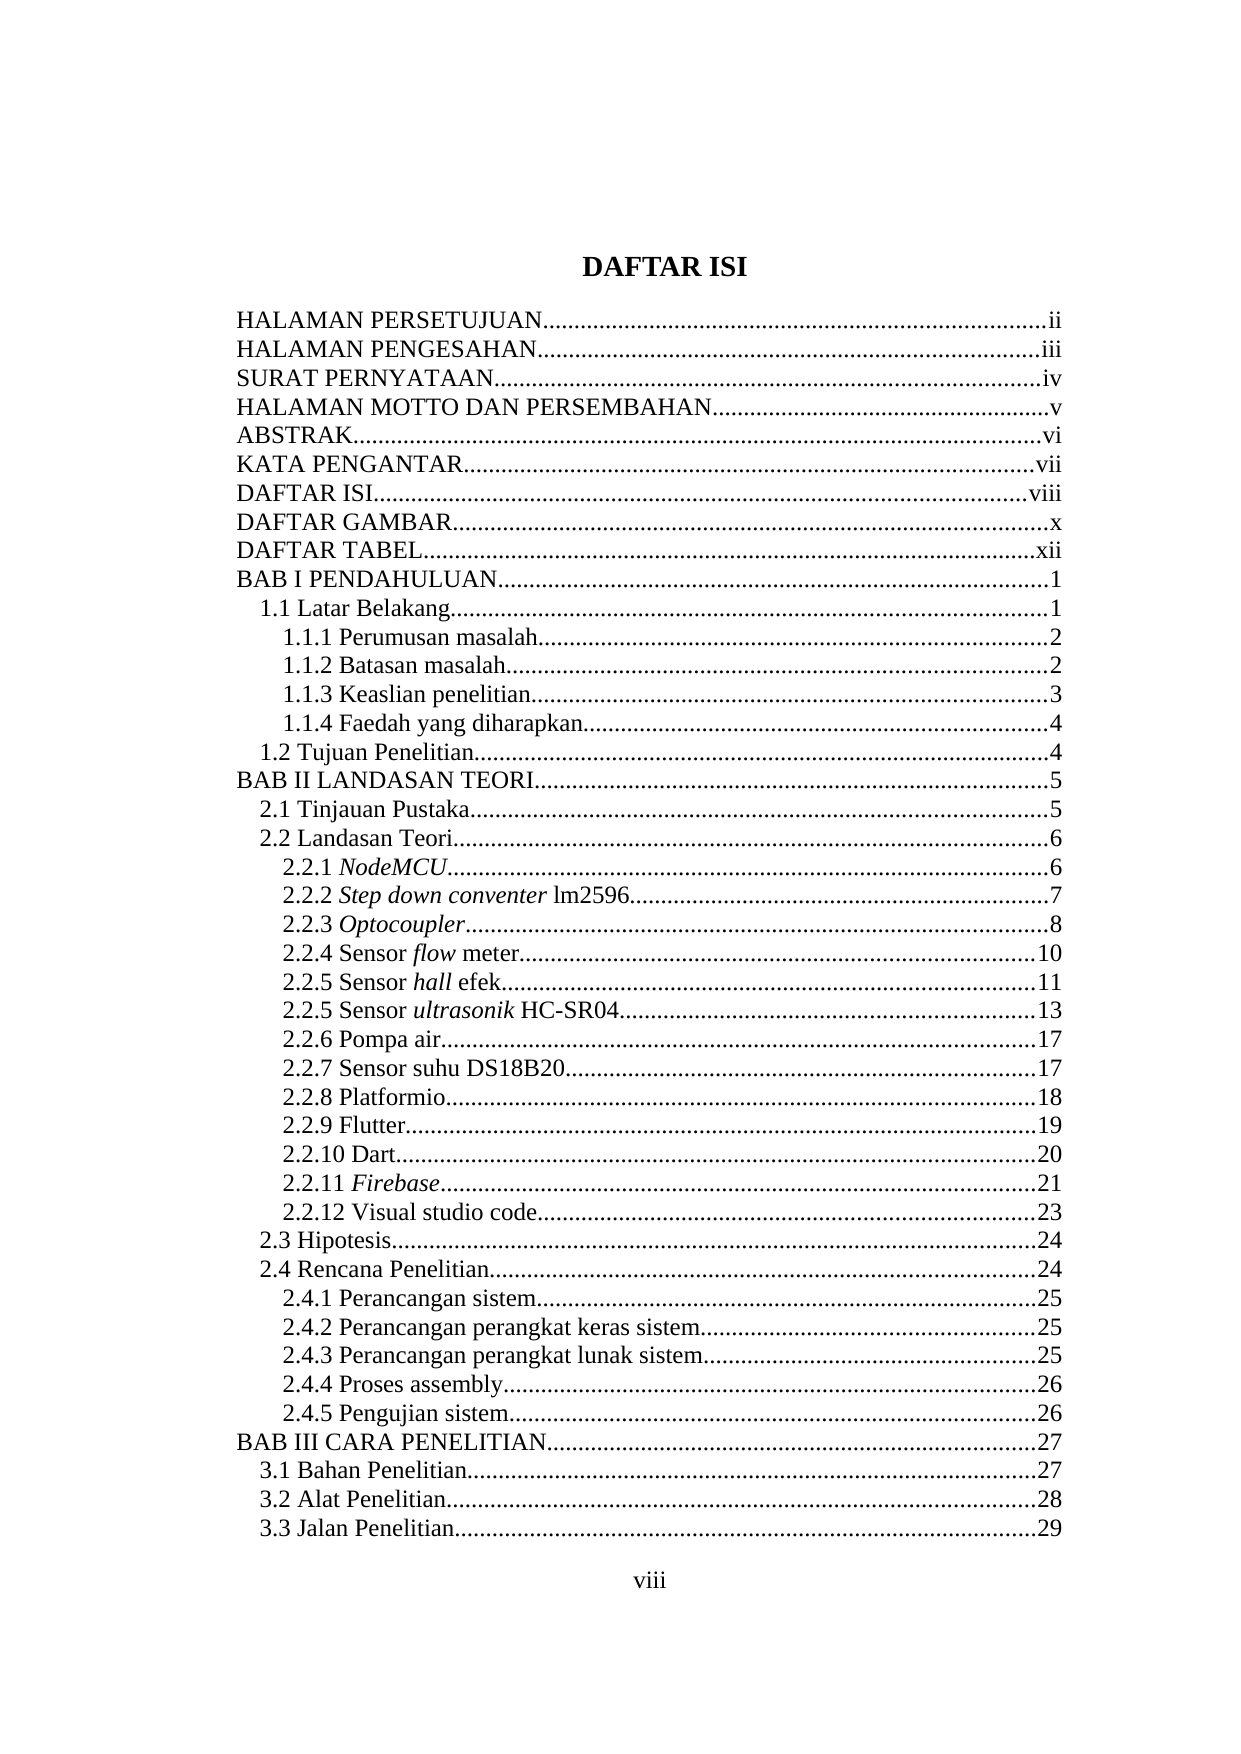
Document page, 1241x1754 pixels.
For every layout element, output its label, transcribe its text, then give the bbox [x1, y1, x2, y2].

text BAB II LANDASAN TEORI 5 [236, 765, 1063, 794]
text 1.2 Tujuan Penelitian 4 [259, 737, 1063, 765]
text 1.1.3 Keaslian penelitian 3 [282, 679, 1063, 708]
text ABSTRAK vi [236, 420, 1063, 449]
text SURAT PERNYATAAN iv [236, 363, 1063, 392]
text DAFTAR ISI viii [236, 478, 1063, 507]
text 2.4.5 Pengujian sistem 26 [282, 1398, 1063, 1427]
text 2.4.4 Proses assembly 26 [282, 1369, 1063, 1398]
text 2.2.9 Flutter 19 [282, 1110, 1063, 1139]
text HALAMAN PENGESAHAN iii [236, 334, 1063, 363]
text BAB I PENDAHULUAN 1 [236, 564, 1063, 593]
subtitle DAFTAR ISI [266, 249, 1063, 282]
text BAB III CARA PENELITIAN 27 [236, 1427, 1063, 1455]
text 2.2.5 Sensor hall efek 11 [282, 967, 1063, 995]
text 2.3 Hipotesis 24 [259, 1225, 1063, 1254]
text 3.1 Bahan Penelitian 27 [259, 1455, 1063, 1484]
text 1.1.4 Faedah yang diharapkan 4 [282, 708, 1063, 737]
text HALAMAN PERSETUJUAN ii [236, 305, 1063, 334]
text 2.4.1 Perancangan sistem 25 [282, 1283, 1063, 1312]
text 1.1.1 Perumusan masalah 2 [282, 622, 1063, 650]
text DAFTAR TABEL xii [236, 535, 1063, 564]
text 2.2.10 Dart 20 [282, 1139, 1063, 1168]
text KATA PENGANTAR vii [236, 449, 1063, 478]
text DAFTAR GAMBAR x [236, 507, 1063, 535]
text 2.2.11 Firebase 21 [282, 1168, 1063, 1197]
text 2.4.3 Perancangan perangkat lunak sistem 25 [282, 1340, 1063, 1369]
text 2.2 Landasan Teori 6 [259, 823, 1063, 852]
text 2.2.8 Platformio 18 [282, 1082, 1063, 1110]
text 3.3 Jalan Penelitian 29 [259, 1513, 1063, 1542]
text 2.2.3 Optocoupler 8 [282, 909, 1063, 938]
text 2.1 Tinjauan Pustaka 5 [259, 794, 1063, 823]
text 1.1 Latar Belakang 1 [259, 593, 1063, 622]
text 2.2.1 NodeMCU 6 [282, 852, 1063, 880]
text 2.4.2 Perancangan perangkat keras sistem 25 [282, 1312, 1063, 1340]
text 2.4 Rencana Penelitian 24 [259, 1254, 1063, 1283]
text 2.2.12 Visual studio code 23 [282, 1197, 1063, 1225]
text HALAMAN MOTTO DAN PERSEMBAHAN v [236, 392, 1063, 420]
text 2.2.5 Sensor ultrasonik HC-SR04 13 [282, 995, 1063, 1024]
text 3.2 Alat Penelitian 28 [259, 1484, 1063, 1513]
text 2.2.2 Step down conventer lm2596 7 [282, 880, 1063, 909]
text 1.1.2 Batasan masalah 2 [282, 650, 1063, 679]
text 2.2.7 Sensor suhu DS18B20 17 [282, 1053, 1063, 1082]
text 2.2.4 Sensor flow meter 10 [282, 938, 1063, 967]
text 2.2.6 Pompa air 17 [282, 1024, 1063, 1053]
